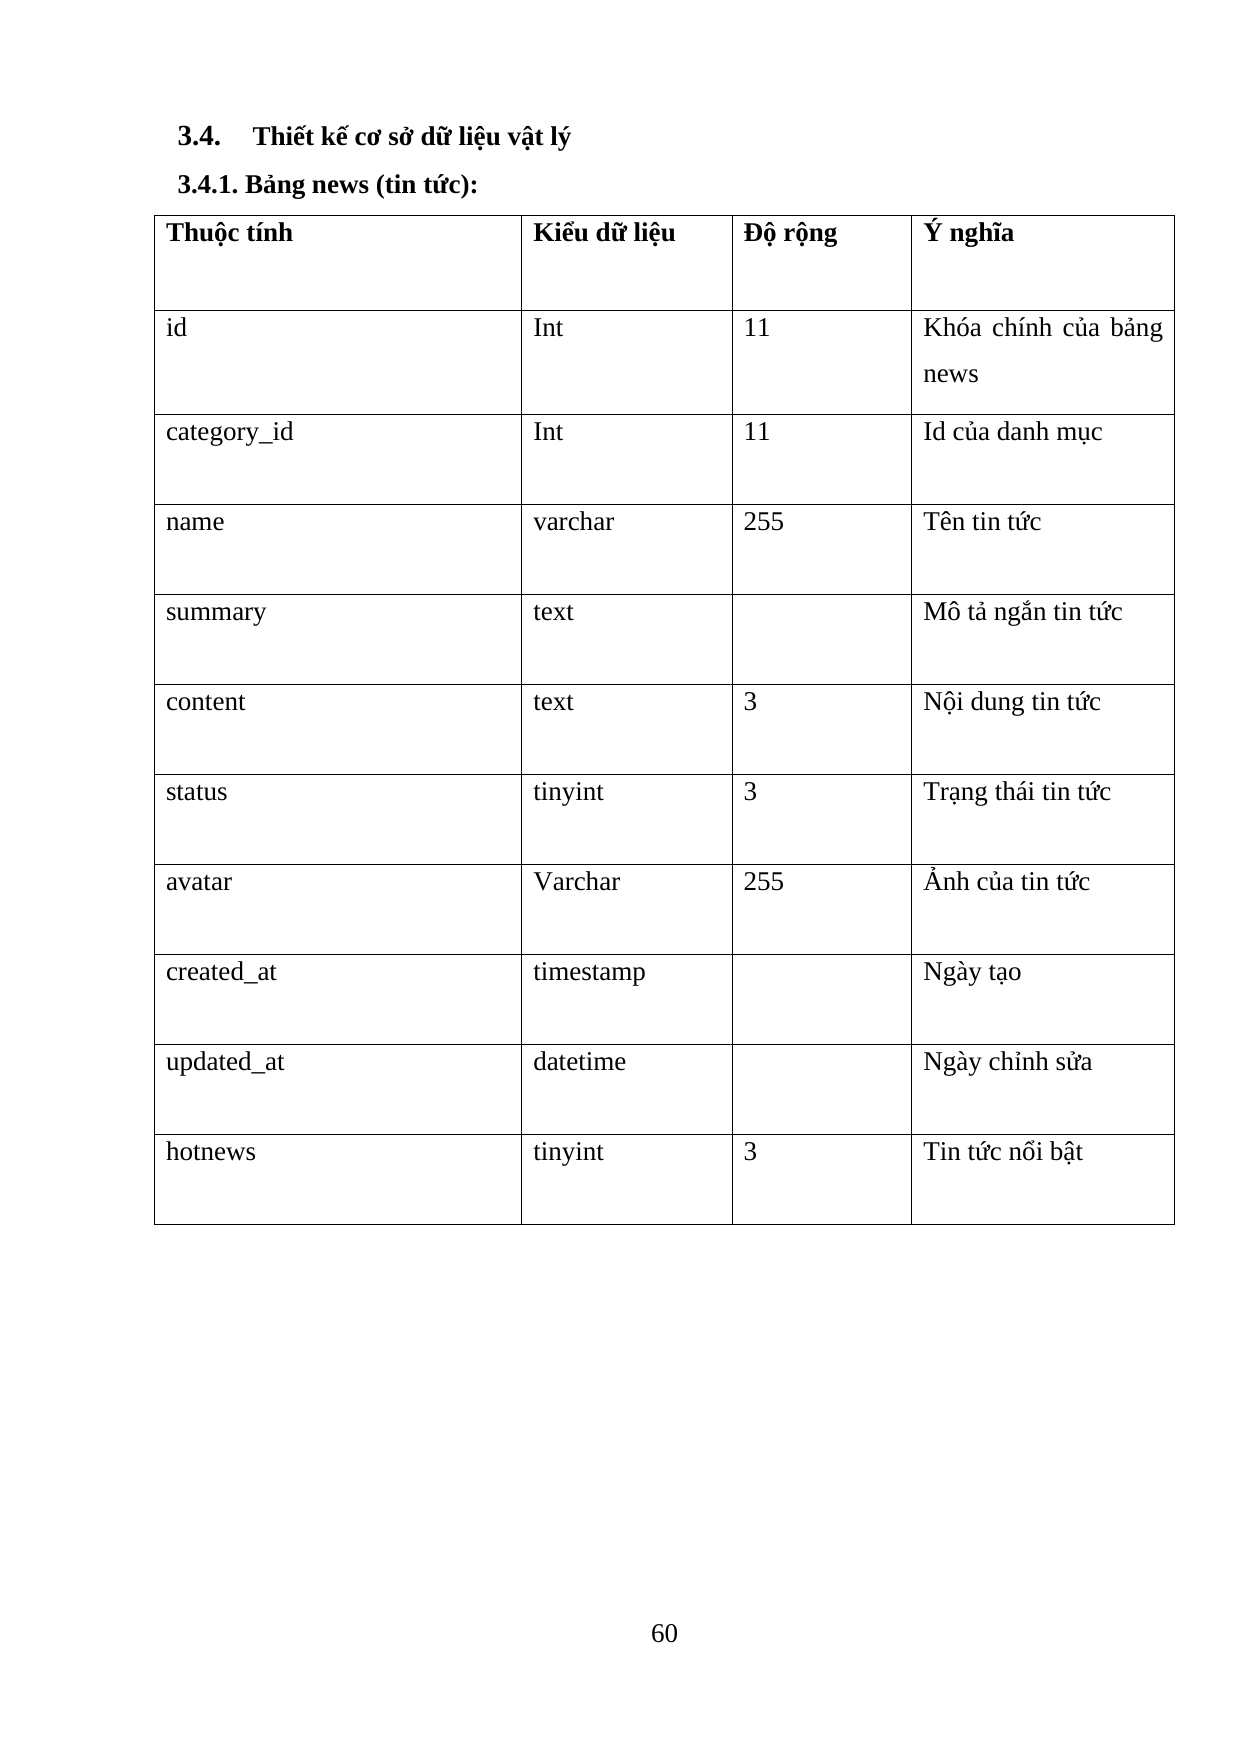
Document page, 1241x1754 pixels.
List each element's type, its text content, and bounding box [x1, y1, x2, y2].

table_cell Ngày chỉnh sửa [912, 1045, 1174, 1134]
table_cell text [522, 595, 732, 684]
table_cell [733, 955, 911, 1044]
table_cell timestamp [522, 955, 732, 1044]
table_cell summary [155, 595, 521, 684]
subtitle Thiết kế cơ sở dữ liệu vật lý [177, 118, 1152, 152]
table_cell Int [522, 415, 732, 504]
table_header Kiểu dữ liệu [522, 216, 732, 310]
table_cell updated_at [155, 1045, 521, 1134]
table_header Độ rộng [733, 216, 911, 310]
table_cell Id của danh mục [912, 415, 1174, 504]
text 3.4.1. Bảng news (tin tức): [177, 168, 1152, 199]
table_cell created_at [155, 955, 521, 1044]
table_cell hotnews [155, 1135, 521, 1224]
table_cell category_id [155, 415, 521, 504]
table_cell varchar [522, 505, 732, 594]
table_cell Varchar [522, 865, 732, 954]
table_cell Int [522, 311, 732, 414]
table_cell 11 [733, 311, 911, 414]
table_cell avatar [155, 865, 521, 954]
table_cell 255 [733, 865, 911, 954]
table_cell tinyint [522, 775, 732, 864]
table_cell [733, 1045, 911, 1134]
table_cell content [155, 685, 521, 774]
table_cell 3 [733, 685, 911, 774]
table_cell 255 [733, 505, 911, 594]
table_cell 11 [733, 415, 911, 504]
table_cell status [155, 775, 521, 864]
table_cell text [522, 685, 732, 774]
table_cell Trạng thái tin tức [912, 775, 1174, 864]
table_cell 3 [733, 1135, 911, 1224]
table_cell [733, 595, 911, 684]
table_cell Ngày tạo [912, 955, 1174, 1044]
table_cell Khóa chính của bảng news [912, 311, 1174, 414]
table_cell Nội dung tin tức [912, 685, 1174, 774]
table_cell 3 [733, 775, 911, 864]
table_cell Mô tả ngắn tin tức [912, 595, 1174, 684]
table_header Thuộc tính [155, 216, 521, 310]
table_cell Ảnh của tin tức [912, 865, 1174, 954]
table_cell id [155, 311, 521, 414]
table_cell tinyint [522, 1135, 732, 1224]
table_cell datetime [522, 1045, 732, 1134]
table_cell Tên tin tức [912, 505, 1174, 594]
table_cell name [155, 505, 521, 594]
table_cell Tin tức nổi bật [912, 1135, 1174, 1224]
table_header Ý nghĩa [912, 216, 1174, 310]
